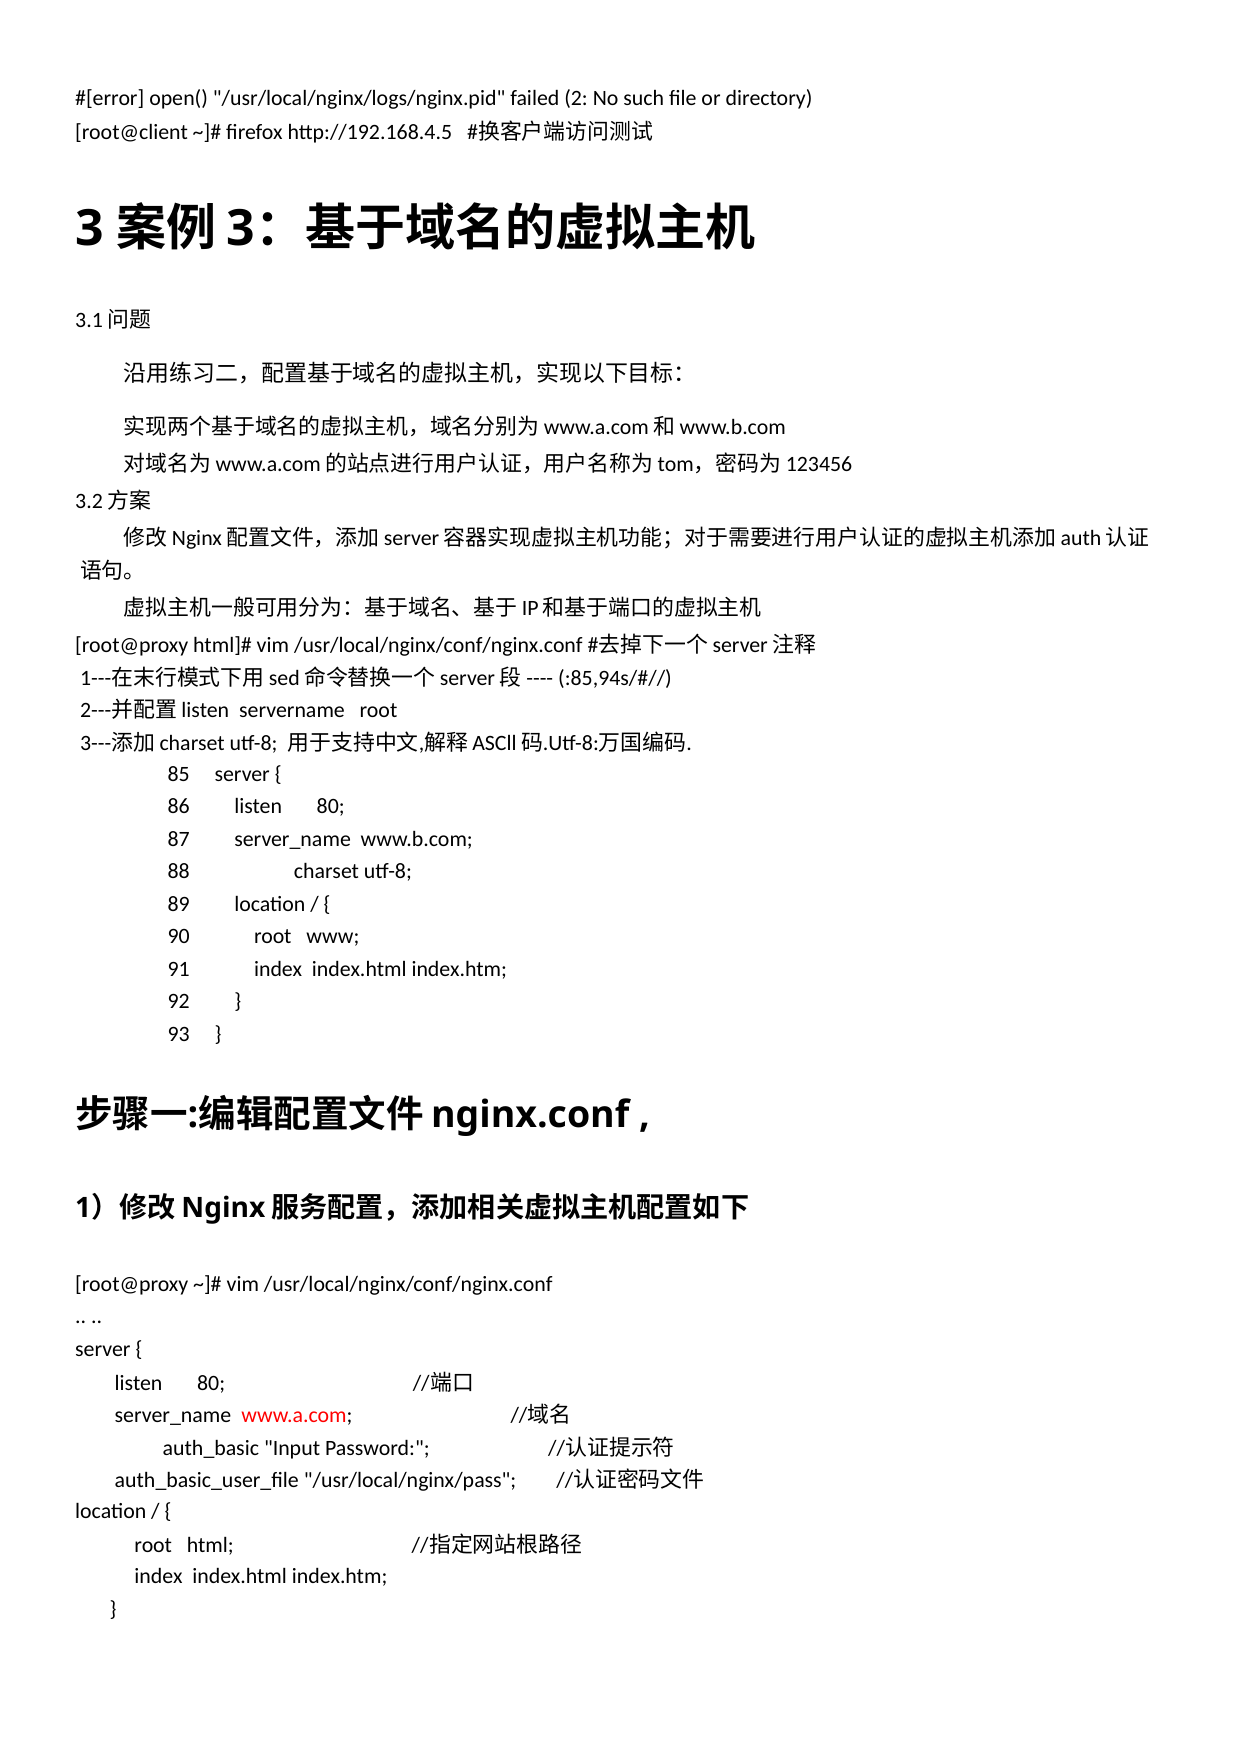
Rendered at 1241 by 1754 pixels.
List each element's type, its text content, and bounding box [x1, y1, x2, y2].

text [root@client ~]# firefox http://192.168.4.5 #换客户端访问测试 [75, 113, 1165, 146]
text location / { [75, 1494, 1165, 1527]
text 85 server { [119, 757, 1165, 789]
subtitle 3 案例3：基于域名的虚拟主机 [75, 175, 1165, 272]
text .. .. [75, 1299, 1165, 1332]
text root html; //指定网站根路径 [75, 1527, 1165, 1559]
text 93 } [119, 1017, 1165, 1049]
text server_name www.a.com; //域名 [75, 1397, 1165, 1429]
text 2---并配置listen servername root [75, 692, 1165, 724]
text server { [75, 1332, 1165, 1364]
text 87 server_name www.b.com; [119, 822, 1165, 854]
text auth_basic_user_file "/usr/local/nginx/pass"; //认证密码文件 [75, 1462, 1165, 1494]
text 92 } [119, 984, 1165, 1017]
text } [75, 1592, 1165, 1624]
text 89 location / { [119, 887, 1165, 919]
text 91 index index.html index.htm; [119, 952, 1165, 984]
text 对域名为www.a.com的站点进行用户认证，用户名称为tom，密码为123456 [80, 446, 1161, 478]
text 3.1 问题 [75, 302, 1165, 334]
text 86 listen 80; [119, 789, 1165, 822]
text 90 root www; [119, 919, 1165, 952]
text 3---添加charset utf-8; 用于支持中文,解释ASCll码.Utf-8:万国编码. [75, 724, 1165, 757]
text auth_basic "Input Password:"; //认证提示符 [119, 1429, 1165, 1462]
subtitle 1）修改Nginx服务配置，添加相关虚拟主机配置如下 [75, 1173, 1165, 1238]
text #[error] open() "/usr/local/nginx/logs/nginx.pid" failed (2: No such file or directory) [75, 81, 1165, 113]
text 沿用练习二，配置基于域名的虚拟主机，实现以下目标： [80, 339, 1161, 404]
text index index.html index.htm; [75, 1559, 1165, 1592]
text 88 charset utf-8; [119, 854, 1165, 887]
text [root@proxy ~]# vim /usr/local/nginx/conf/nginx.conf [75, 1267, 1165, 1299]
text 虚拟主机一般可用分为：基于域名、基于IP和基于端口的虚拟主机 [80, 590, 1161, 622]
text listen 80; //端口 [75, 1364, 1165, 1397]
text 实现两个基于域名的虚拟主机，域名分别为www.a.com和www.b.com [80, 408, 1161, 441]
subtitle 步骤一:编辑配置文件nginx.conf , [75, 1078, 1165, 1143]
text [root@proxy html]# vim /usr/local/nginx/conf/nginx.conf #去掉下一个server注释 [75, 627, 1165, 659]
text 3.2 方案 [75, 483, 1165, 515]
text 修改Nginx配置文件，添加server容器实现虚拟主机功能；对于需要进行用户认证的虚拟主机添加auth认证语句。 [80, 520, 1161, 585]
text 1---在末行模式下用sed命令替换一个server段 ---- (:85,94s/#//) [75, 659, 1165, 692]
